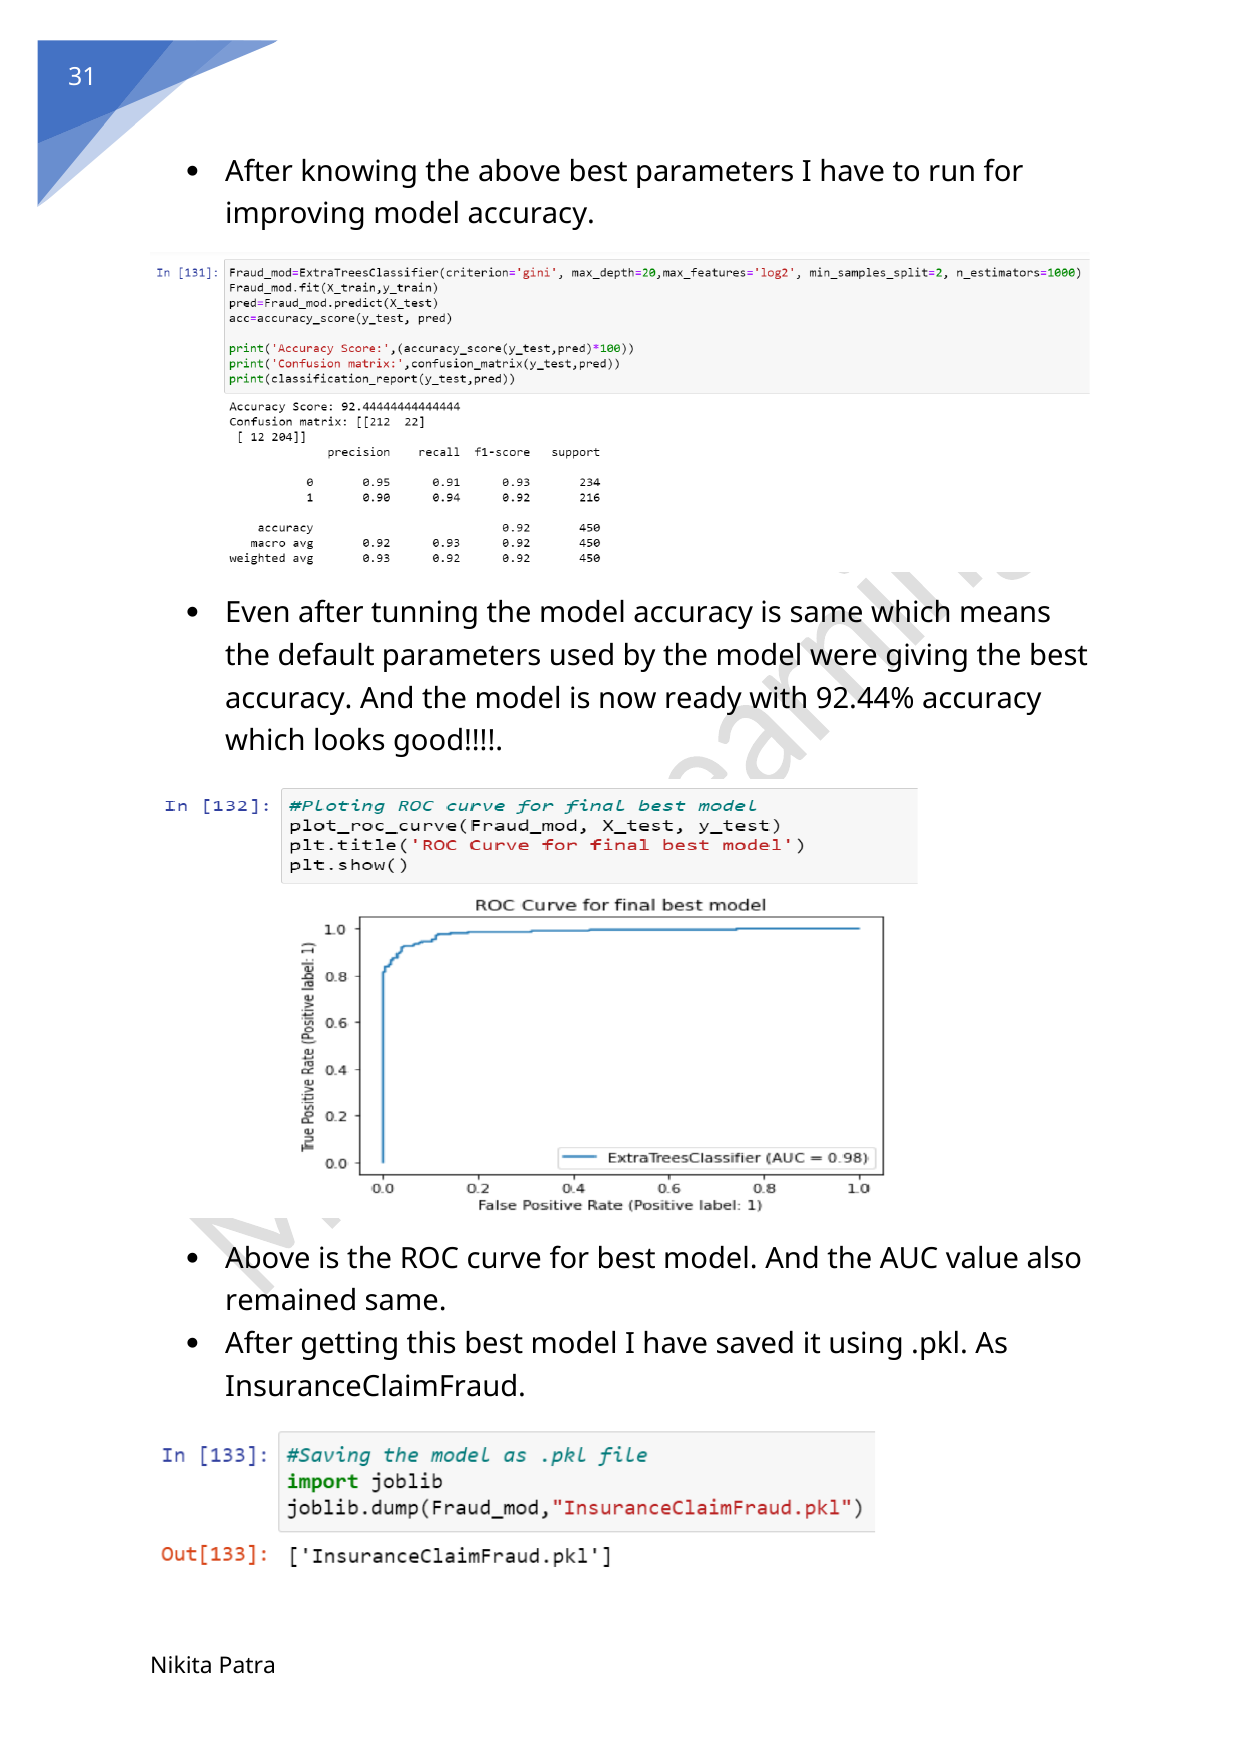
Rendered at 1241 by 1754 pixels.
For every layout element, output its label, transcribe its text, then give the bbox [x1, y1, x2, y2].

picture [150, 779, 918, 1218]
picture [150, 252, 1090, 572]
list Even after tunning the model accuracy is same which means the default parameters used by the model were giving the best accuracy. And the model is now ready with 92.44% accuracy which looks good!!!!. [187, 591, 1090, 759]
picture [37, 40, 279, 209]
list Above is the ROC curve for best model. And the AUC value also remained same. [187, 1237, 1090, 1319]
picture [150, 1424, 876, 1587]
list After getting this best model I have saved it using .pkl. As InsuranceClaimFraud. [187, 1322, 1090, 1405]
list After knowing the above best parameters I have to run for improving model accuracy. [187, 150, 1090, 232]
